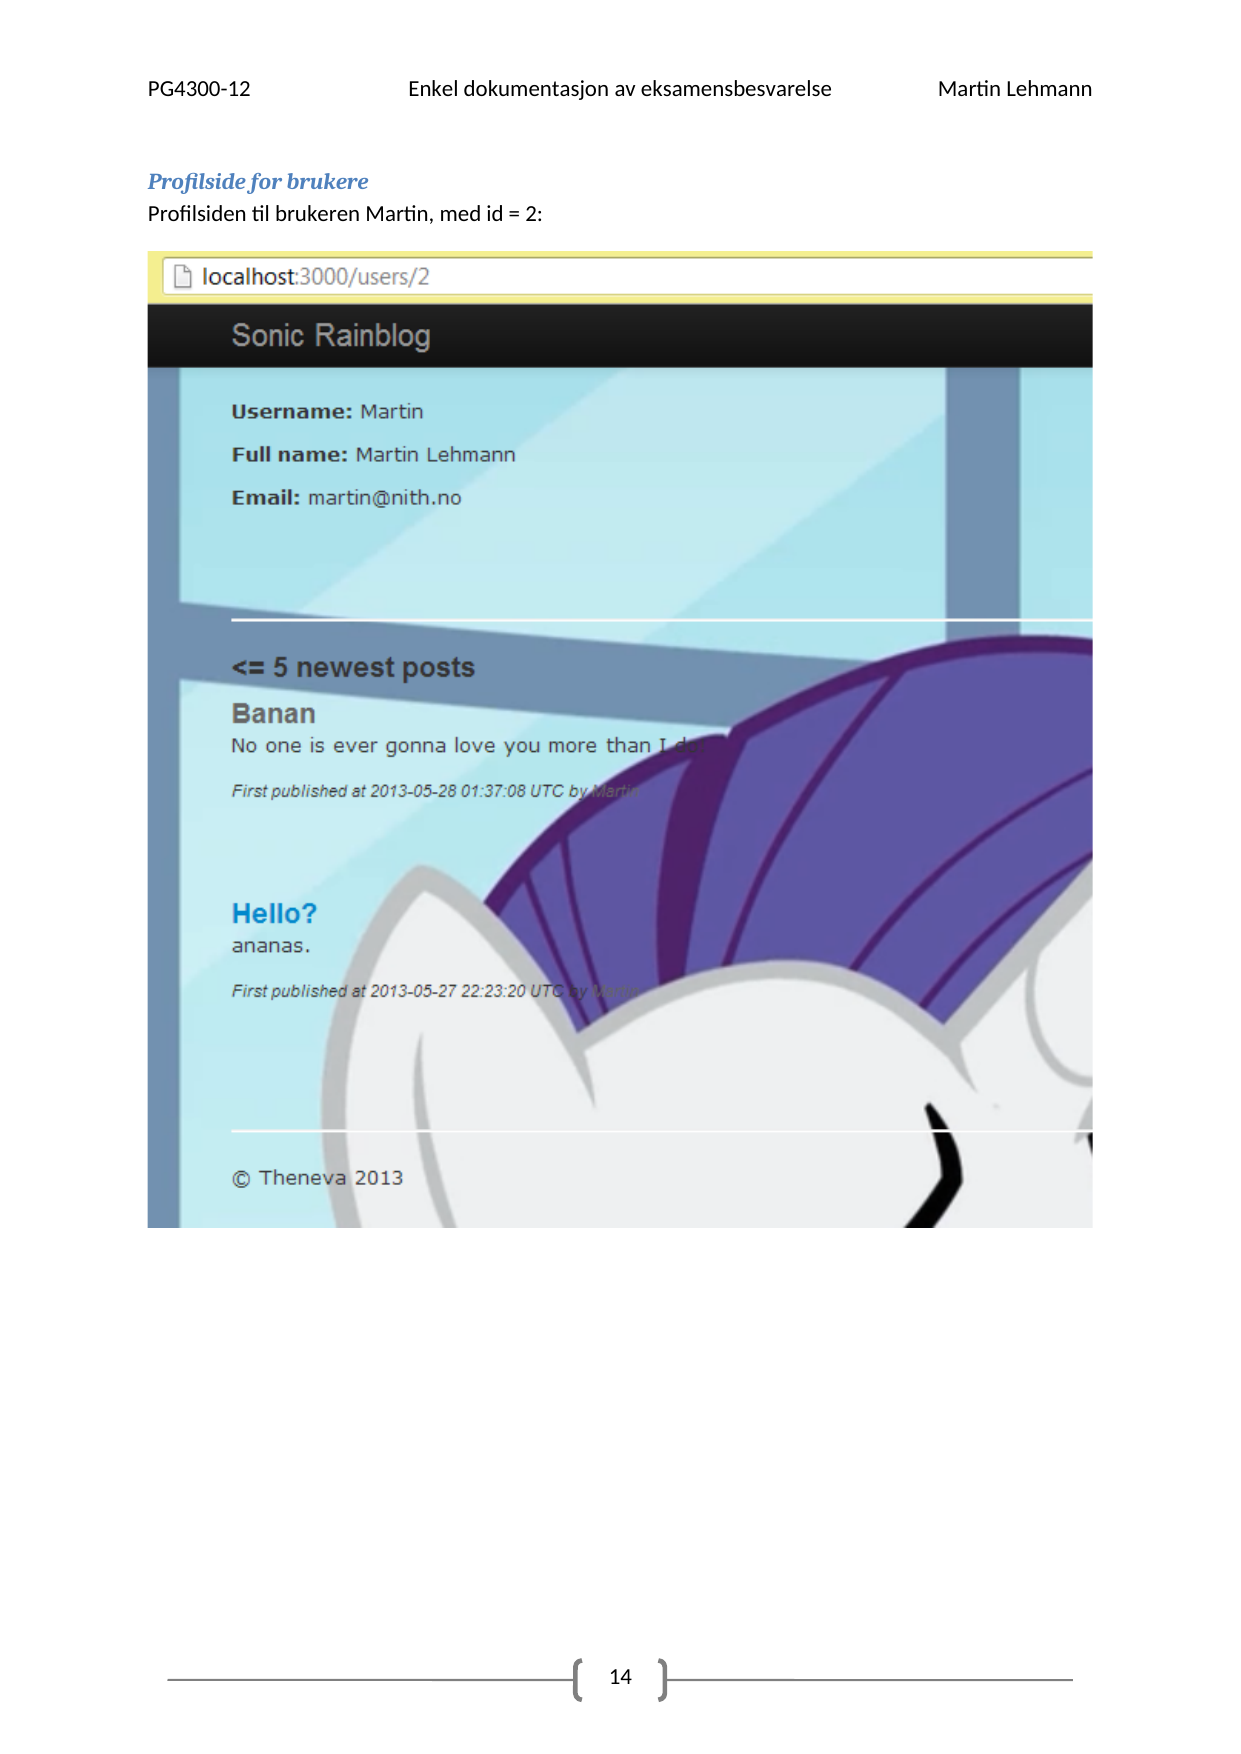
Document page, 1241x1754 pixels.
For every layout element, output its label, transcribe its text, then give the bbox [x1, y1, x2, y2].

subtitle Profilside for brukere [148, 168, 1093, 195]
text Profilsiden til brukeren Martin, med id = 2: [148, 199, 1093, 227]
picture [147, 251, 1093, 1228]
